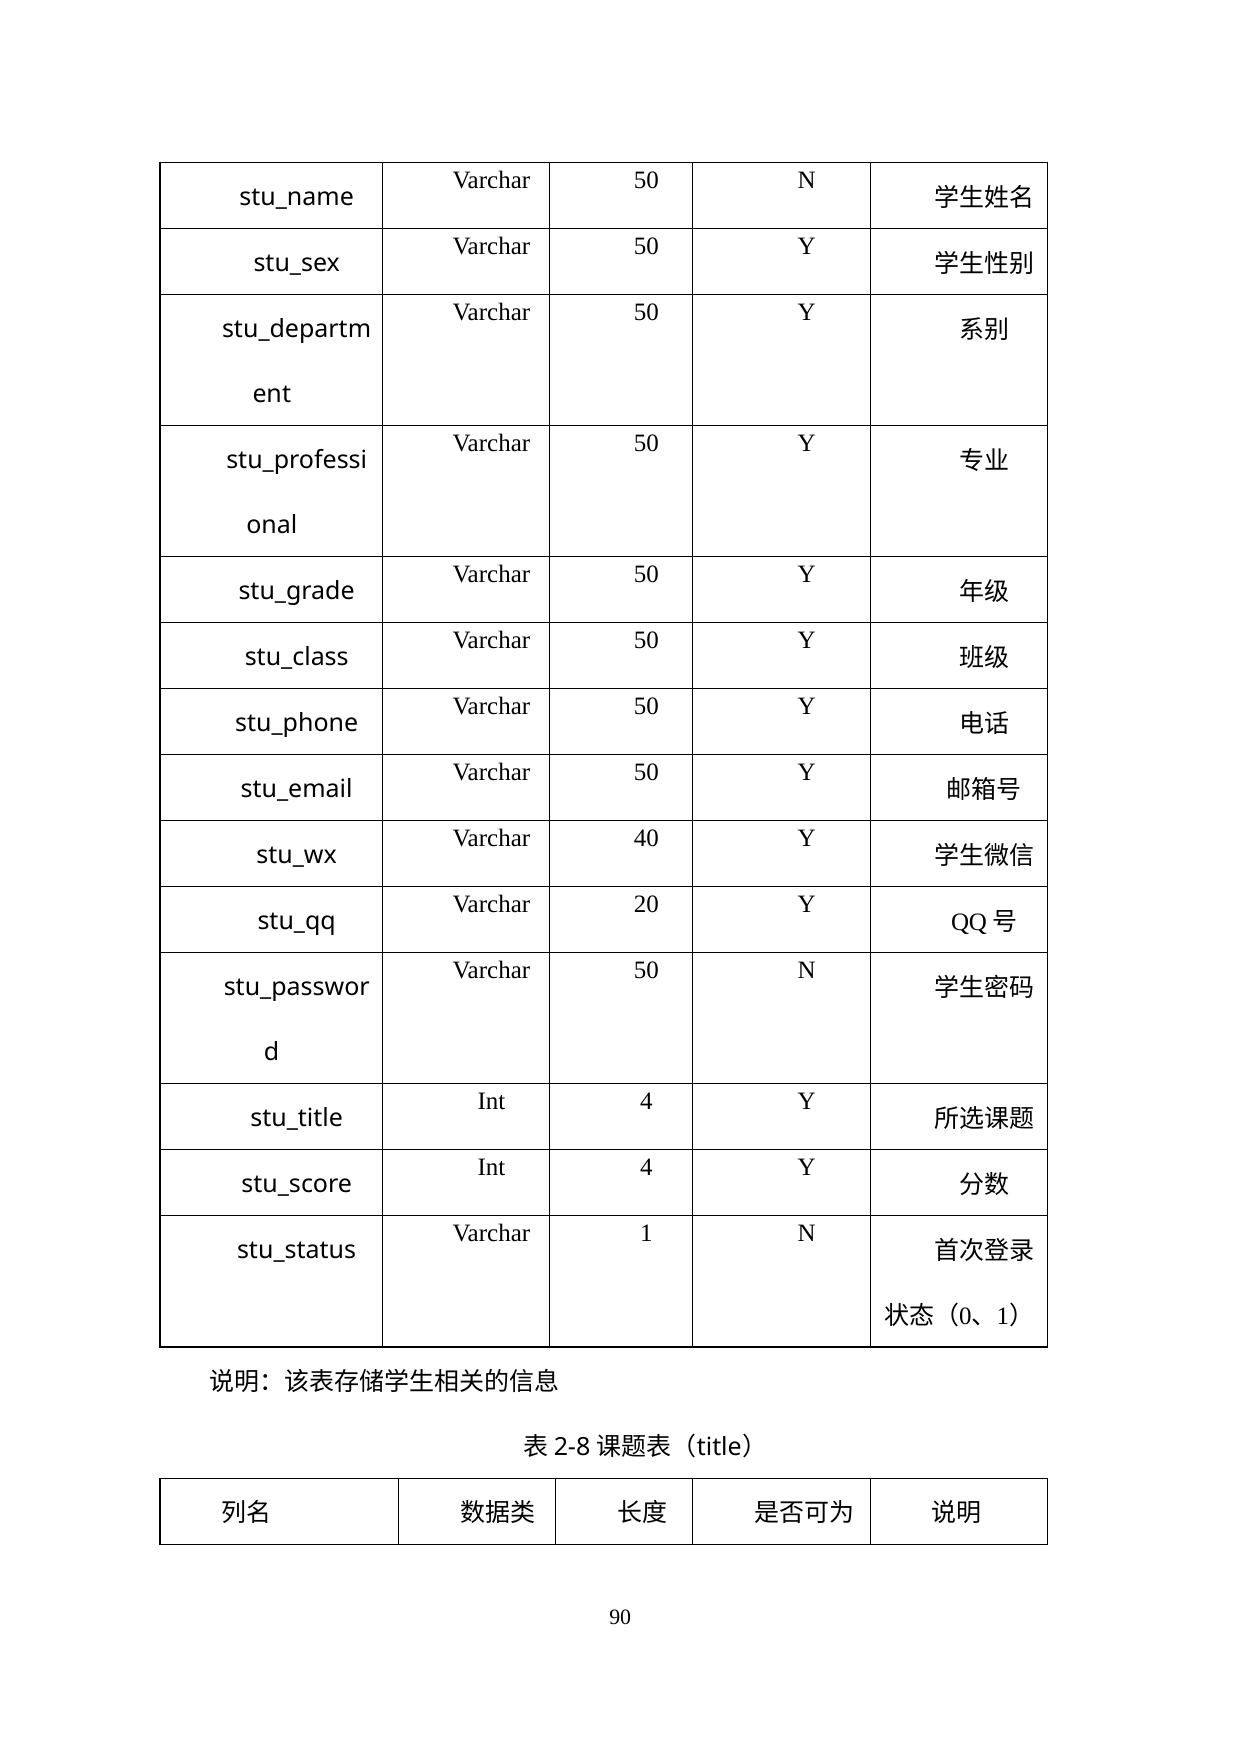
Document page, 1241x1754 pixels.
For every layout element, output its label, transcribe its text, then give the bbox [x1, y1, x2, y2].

table_header 说明 [871, 1479, 1047, 1543]
table_cell N [693, 953, 870, 1083]
table_cell 20 [550, 887, 692, 952]
table_header 列名 [161, 1479, 398, 1543]
table_cell 50 [550, 557, 692, 622]
table_cell stu_professional [161, 426, 382, 556]
table_cell N [693, 163, 870, 228]
table_cell stu_name [161, 163, 382, 228]
table_cell Y [693, 229, 870, 294]
table_cell 班级 [871, 623, 1047, 688]
table_cell 系别 [871, 295, 1047, 425]
table_cell Y [693, 887, 870, 952]
table_cell 50 [550, 229, 692, 294]
table_cell Y [693, 1150, 870, 1215]
table_cell Varchar [383, 821, 549, 886]
table_cell Y [693, 1084, 870, 1149]
table_cell Varchar [383, 295, 549, 425]
table_cell stu_phone [161, 689, 382, 754]
table_cell Y [693, 689, 870, 754]
table_cell 1 [550, 1216, 692, 1346]
table_cell 50 [550, 163, 692, 228]
table_cell 50 [550, 755, 692, 820]
table_cell Varchar [383, 953, 549, 1083]
table_cell 学生性别 [871, 229, 1047, 294]
table_cell stu_class [161, 623, 382, 688]
table_cell 50 [550, 295, 692, 425]
table_cell 50 [550, 426, 692, 556]
table_header 数据类型 [399, 1479, 555, 1543]
table_cell 40 [550, 821, 692, 886]
table_cell 邮箱号 [871, 755, 1047, 820]
table_cell stu_grade [161, 557, 382, 622]
table_cell Varchar [383, 755, 549, 820]
table_cell Y [693, 755, 870, 820]
table_cell Varchar [383, 623, 549, 688]
table_cell 电话 [871, 689, 1047, 754]
table_cell 50 [550, 623, 692, 688]
table_cell Y [693, 426, 870, 556]
table_cell 年级 [871, 557, 1047, 622]
table_cell Varchar [383, 689, 549, 754]
table_cell stu_title [161, 1084, 382, 1149]
table_cell 学生姓名 [871, 163, 1047, 228]
table_header 长度 [556, 1479, 692, 1543]
table_cell stu_password [161, 953, 382, 1083]
table_cell 50 [550, 953, 692, 1083]
table_cell stu_department [161, 295, 382, 425]
table_cell stu_qq [161, 887, 382, 952]
table_cell Varchar [383, 887, 549, 952]
table_cell 学生密码 [871, 953, 1047, 1083]
table_cell Varchar [383, 557, 549, 622]
table_cell Varchar [383, 163, 549, 228]
text 表2-8 课题表（title） [159, 1412, 1081, 1477]
table_cell 4 [550, 1084, 692, 1149]
table_cell 50 [550, 689, 692, 754]
table_cell Y [693, 623, 870, 688]
table_cell N [693, 1216, 870, 1346]
table_cell QQ号 [871, 887, 1047, 952]
table_cell Y [693, 821, 870, 886]
table_cell Y [693, 557, 870, 622]
table_cell Varchar [383, 1216, 549, 1346]
table_header 是否可为空 [693, 1479, 870, 1543]
table_cell stu_email [161, 755, 382, 820]
table_cell 首次登录状态（0、1） [871, 1216, 1047, 1346]
table_cell Y [693, 295, 870, 425]
table_cell 专业 [871, 426, 1047, 556]
text 说明：该表存储学生相关的信息 [159, 1347, 1081, 1412]
table_cell 所选课题 [871, 1084, 1047, 1149]
table_cell stu_score [161, 1150, 382, 1215]
table_cell 分数 [871, 1150, 1047, 1215]
table_cell stu_sex [161, 229, 382, 294]
table_cell stu_status [161, 1216, 382, 1346]
table_cell Int [383, 1150, 549, 1215]
table_cell 4 [550, 1150, 692, 1215]
table_cell Varchar [383, 229, 549, 294]
table_cell Int [383, 1084, 549, 1149]
table_cell 学生微信 [871, 821, 1047, 886]
table_cell stu_wx [161, 821, 382, 886]
table_cell Varchar [383, 426, 549, 556]
